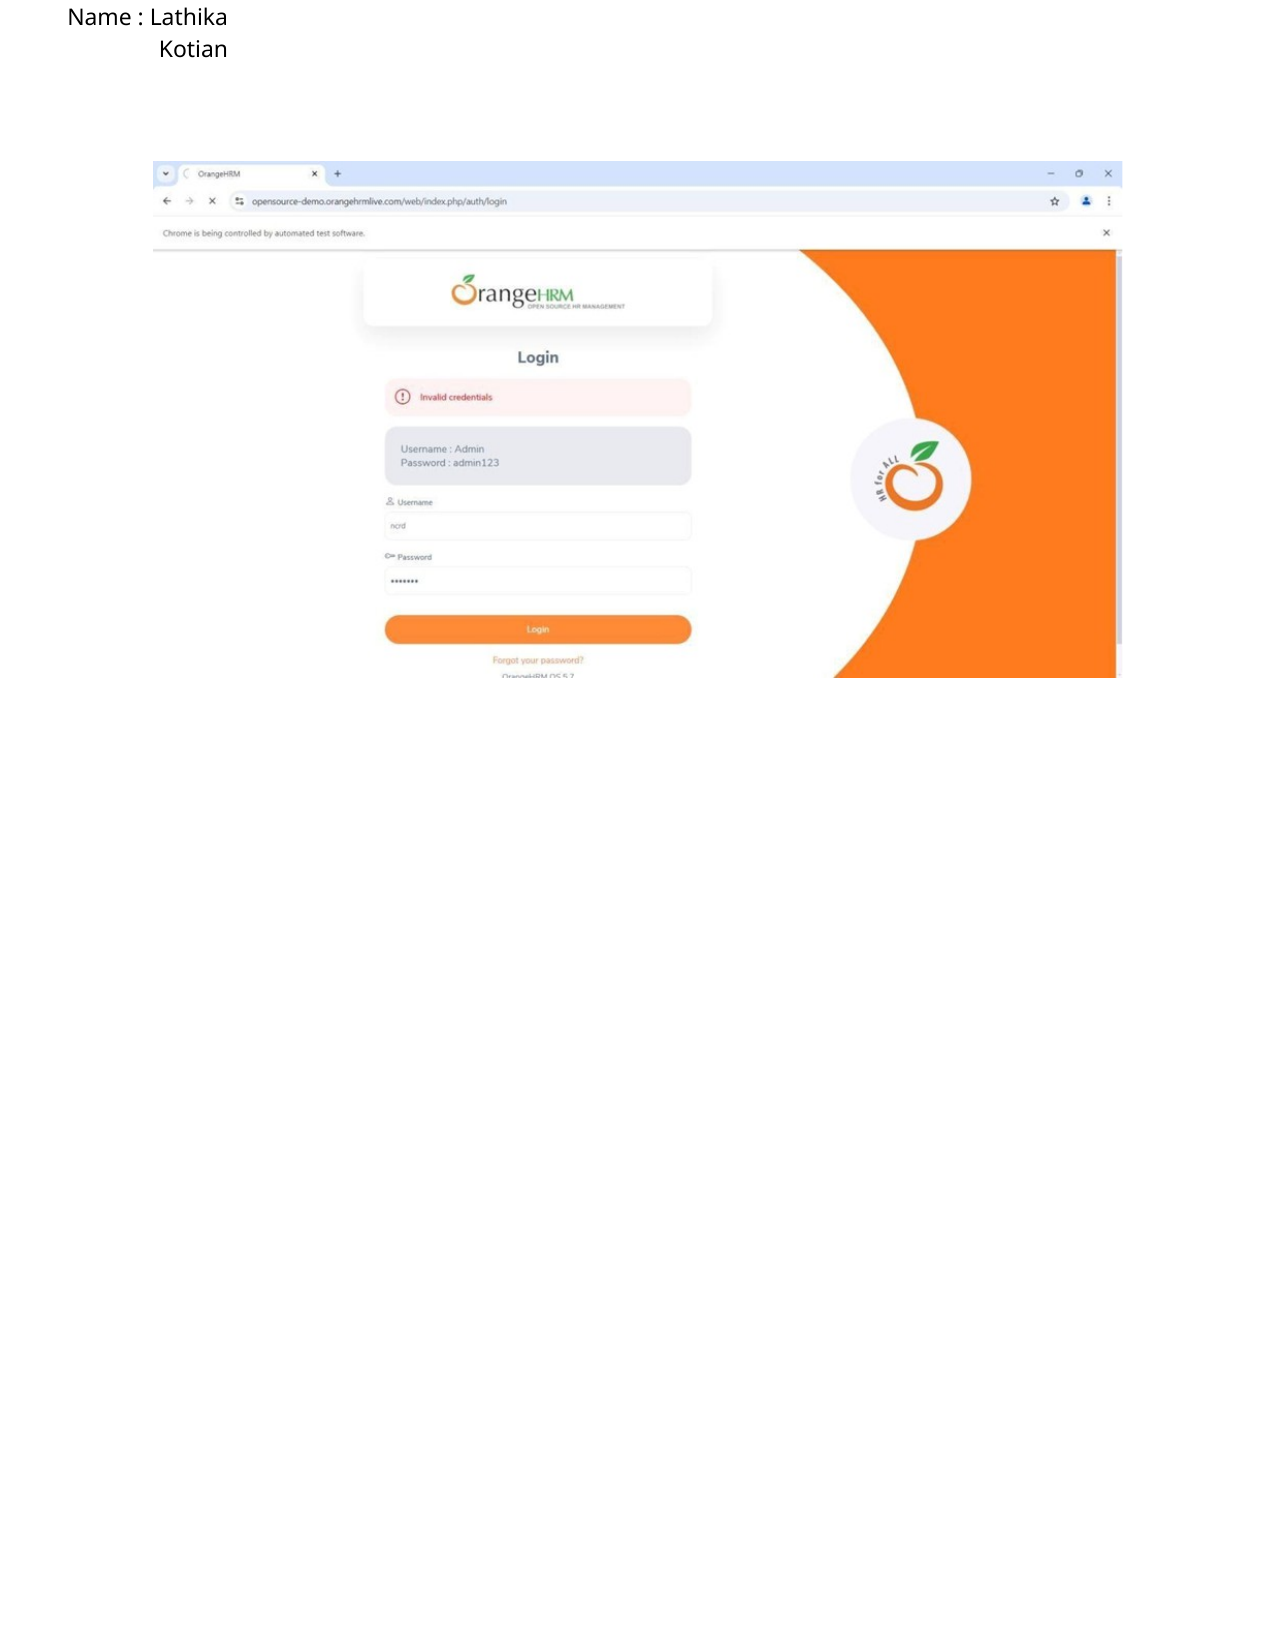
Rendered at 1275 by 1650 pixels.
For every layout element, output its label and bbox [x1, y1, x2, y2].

picture [153, 161, 1123, 678]
